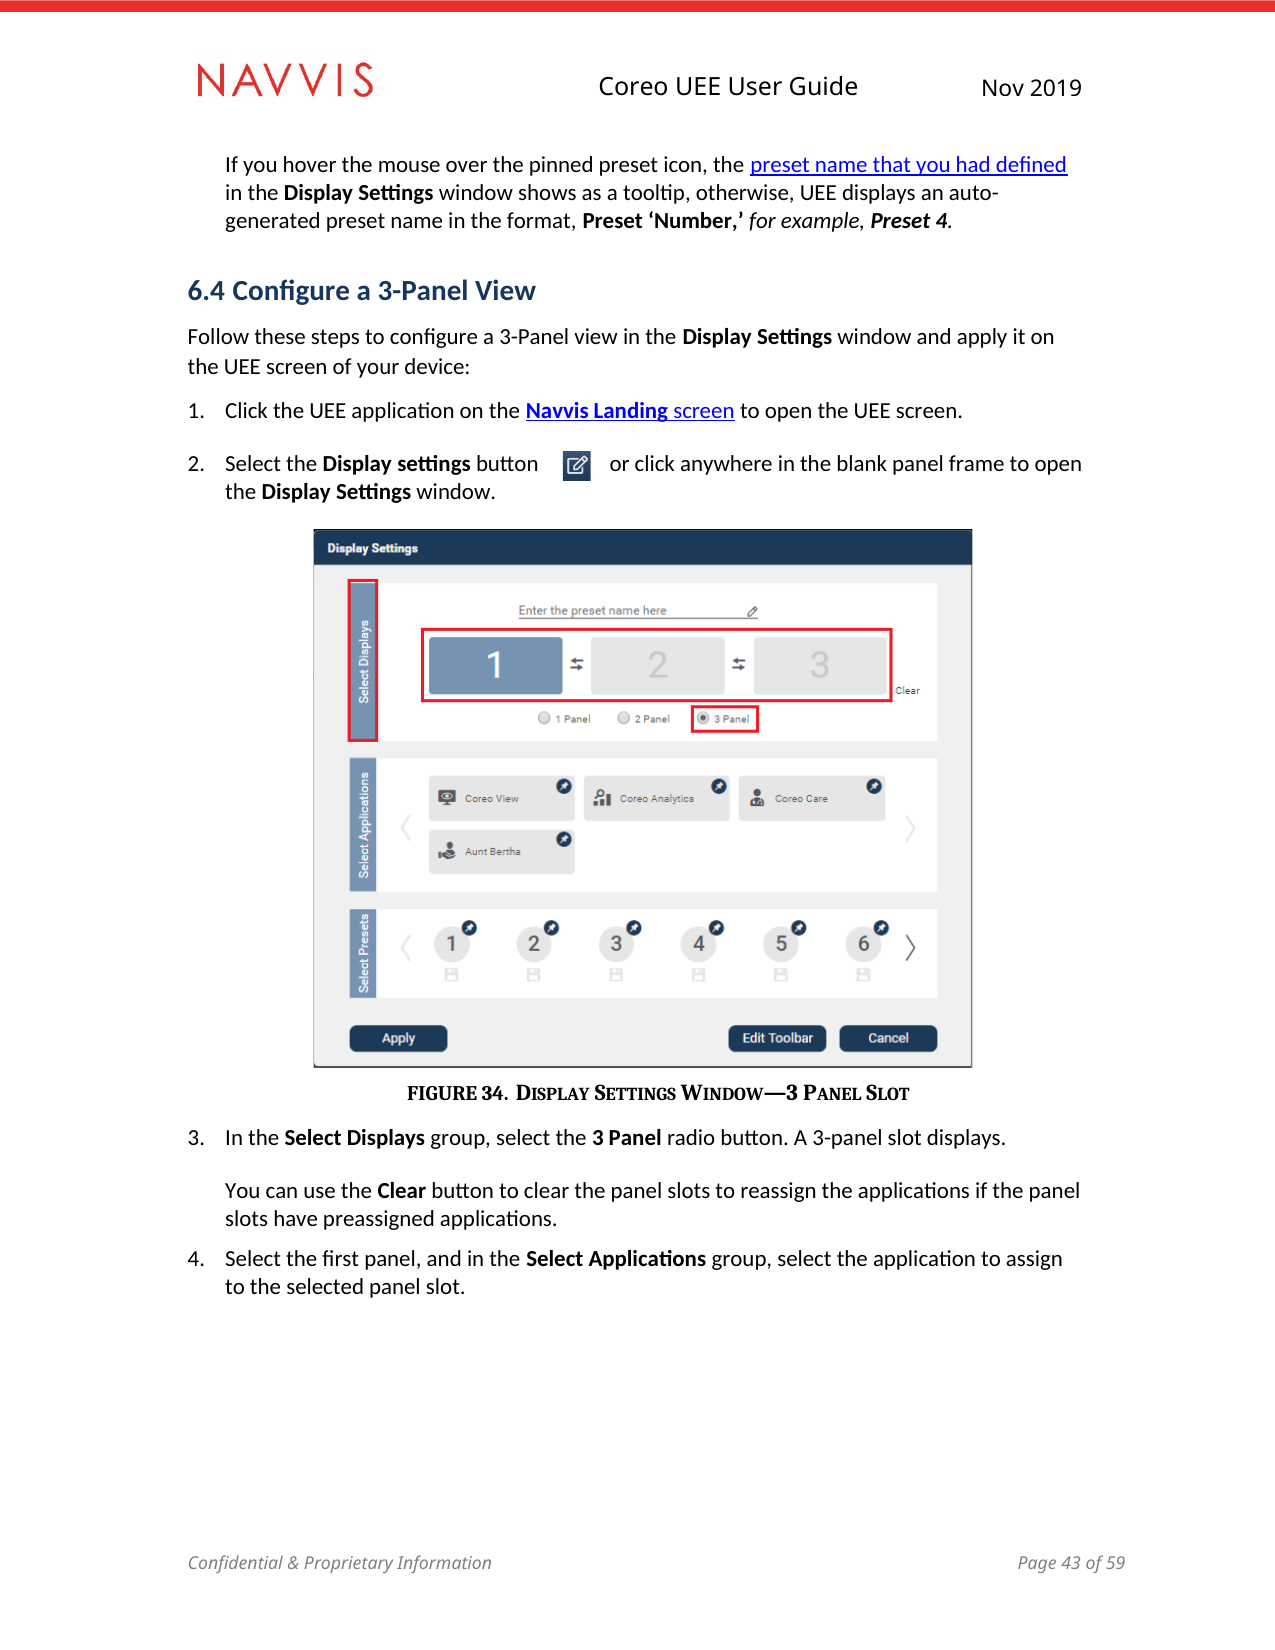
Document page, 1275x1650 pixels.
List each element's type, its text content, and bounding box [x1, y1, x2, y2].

list Click the UEE application on the Navvis Landing screen to open the UEE screen. [187, 396, 1087, 424]
text If you hover the mouse over the pinned preset icon, the preset name that you had defined in the Display Settings window shows as a tooltip, otherwise, UEE displays an auto-generated preset name in the format, Preset ‘Number,’ for example, Preset 4. [225, 150, 1087, 234]
text Follow these steps to configure a 3-Panel view in the Display Settings window and apply it on the UEE screen of your device: [187, 322, 1087, 381]
picture [562, 451, 593, 482]
picture [187, 55, 383, 104]
list Select the Display settings button or click anywhere in the blank panel frame to open the Display Settings window. [187, 449, 1087, 505]
picture [313, 529, 973, 1068]
list In the Select Displays group, select the 3 Panel radio button. A 3-panel slot displays. [187, 1123, 1087, 1151]
list Select the first panel, and in the Select Applications group, select the application to assign to the selected panel slot. [187, 1244, 1087, 1300]
subtitle Configure a 3-Panel View [187, 272, 1087, 307]
text Display Settings Window—3 Panel Slot [229, 1080, 1087, 1106]
text You can use the Clear button to clear the panel slots to reassign the applications if the panel slots have preassigned applications. [225, 1176, 1087, 1232]
